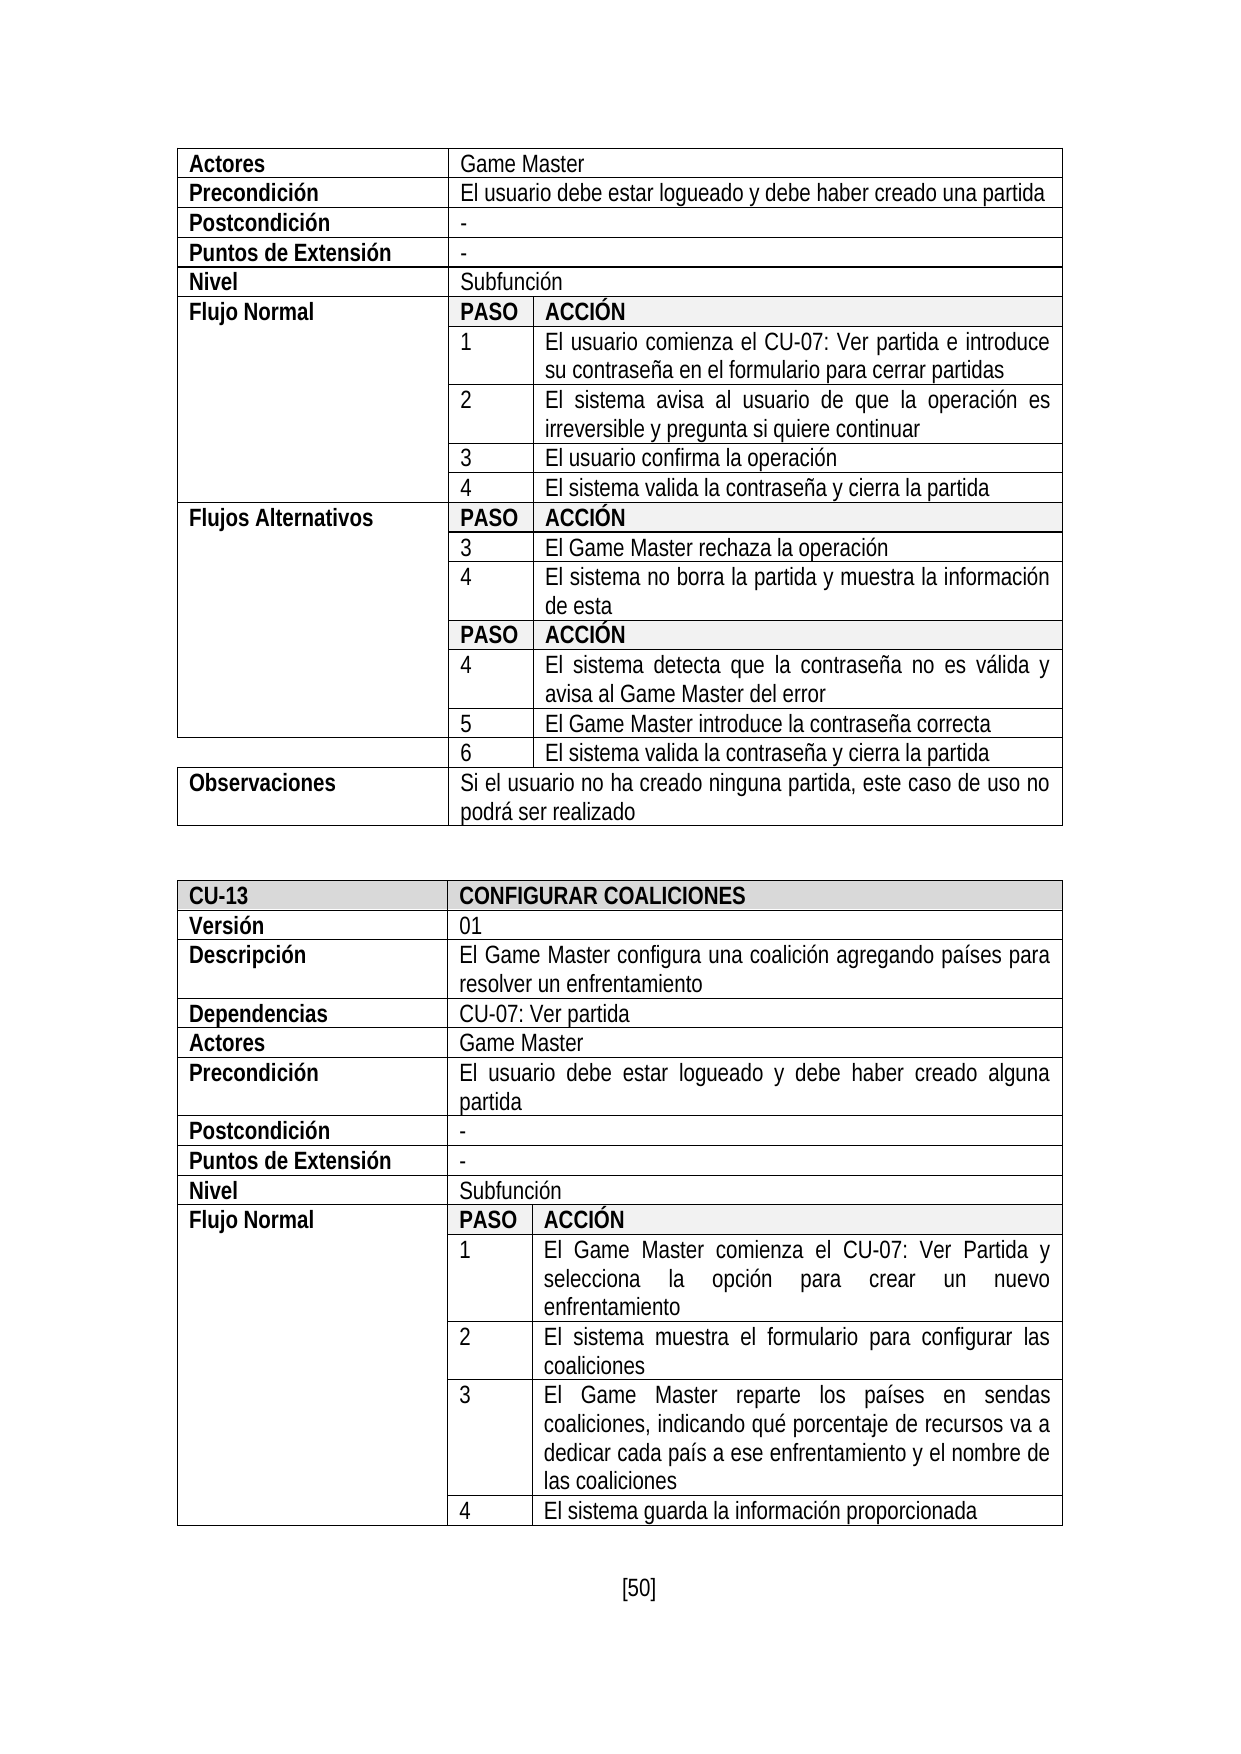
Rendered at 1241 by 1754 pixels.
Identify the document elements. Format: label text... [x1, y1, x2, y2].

table_cell Flujos Alternativos [178, 503, 448, 737]
table_cell Actores [178, 1028, 447, 1057]
table_cell El Game Master rechaza la operación [534, 533, 1062, 561]
table_cell El sistema muestra el formulario para configurar las coaliciones [533, 1322, 1062, 1379]
table_cell 2 [449, 385, 533, 442]
table_cell 4 [449, 562, 533, 619]
table_cell Postcondición [178, 1116, 447, 1145]
table_cell 3 [449, 444, 533, 472]
table_cell El sistema avisa al usuario de que la operación es irreversible y pregunta si quiere continuar [534, 385, 1062, 442]
table_cell Flujo Normal [178, 297, 448, 502]
table_cell 2 [448, 1322, 532, 1379]
table_cell Versión [178, 911, 447, 939]
table_cell ACCIÓN [534, 621, 1062, 649]
table_cell ACCIÓN [534, 297, 1062, 326]
table_cell 1 [448, 1235, 532, 1321]
table_cell 6 [449, 738, 533, 767]
table_cell El sistema detecta que la contraseña no es válida y avisa al Game Master del error [534, 650, 1062, 707]
table_cell Postcondición [178, 208, 448, 237]
table_cell El Game Master configura una coalición agregando países para resolver un enfrentamiento [448, 940, 1062, 998]
table_cell PASO [449, 503, 533, 531]
table_cell El usuario comienza el CU-07: Ver partida e introduce su contraseña en el formulario para cerrar partidas [534, 327, 1062, 384]
table_cell Subfunción [449, 268, 1062, 296]
table_cell ACCIÓN [534, 503, 1062, 531]
table_cell - [449, 238, 1062, 266]
table_cell Si el usuario no ha creado ninguna partida, este caso de uso no podrá ser realizado [449, 768, 1062, 825]
table_cell El sistema guarda la información proporcionada [533, 1496, 1062, 1525]
table_cell Puntos de Extensión [178, 238, 448, 266]
table_cell - [448, 1116, 1062, 1145]
table_cell Puntos de Extensión [178, 1146, 447, 1175]
table_cell El usuario debe estar logueado y debe haber creado una partida [449, 178, 1062, 207]
table_cell El Game Master introduce la contraseña correcta [534, 709, 1062, 737]
table_cell Observaciones [178, 768, 448, 825]
table_cell Precondición [178, 1058, 447, 1115]
table_cell Actores [178, 149, 448, 177]
table_cell 4 [449, 650, 533, 707]
table_cell PASO [449, 297, 533, 326]
table_cell - [449, 208, 1062, 237]
table_cell Descripción [178, 940, 447, 998]
table_cell PASO [449, 621, 533, 649]
table_cell Dependencias [178, 999, 447, 1027]
table_cell 4 [449, 473, 533, 502]
table_cell El Game Master reparte los países en sendas coaliciones, indicando qué porcentaje de recursos va a dedicar cada país a ese enfrentamiento y el nombre de las coaliciones [533, 1380, 1062, 1495]
table_header CONFIGURAR COALICIONES [448, 881, 1062, 909]
table_cell El usuario confirma la operación [534, 444, 1062, 472]
table_cell 3 [449, 533, 533, 561]
table_cell 01 [448, 911, 1062, 939]
table_cell PASO [448, 1205, 532, 1234]
table_cell El usuario debe estar logueado y debe haber creado alguna partida [448, 1058, 1062, 1115]
table_cell Precondición [178, 178, 448, 207]
table_cell 5 [449, 709, 533, 737]
table_cell Flujo Normal [178, 1205, 447, 1525]
table_cell El sistema valida la contraseña y cierra la partida [534, 473, 1062, 502]
table_cell 4 [448, 1496, 532, 1525]
table_cell El sistema valida la contraseña y cierra la partida [534, 738, 1062, 767]
table_cell Game Master [448, 1028, 1062, 1057]
table_cell Nivel [178, 1176, 447, 1204]
table_cell Subfunción [448, 1176, 1062, 1204]
table_cell El sistema no borra la partida y muestra la información de esta [534, 562, 1062, 619]
table_cell 3 [448, 1380, 532, 1495]
table_cell Nivel [178, 268, 448, 296]
table_header CU-13 [178, 881, 447, 909]
table_cell CU-07: Ver partida [448, 999, 1062, 1027]
table_cell - [448, 1146, 1062, 1175]
table_cell El Game Master comienza el CU-07: Ver Partida y selecciona la opción para crear un nuevo enfrentamiento [533, 1235, 1062, 1321]
table_cell ACCIÓN [533, 1205, 1062, 1234]
table_cell Game Master [449, 149, 1062, 177]
table_cell 1 [449, 327, 533, 384]
